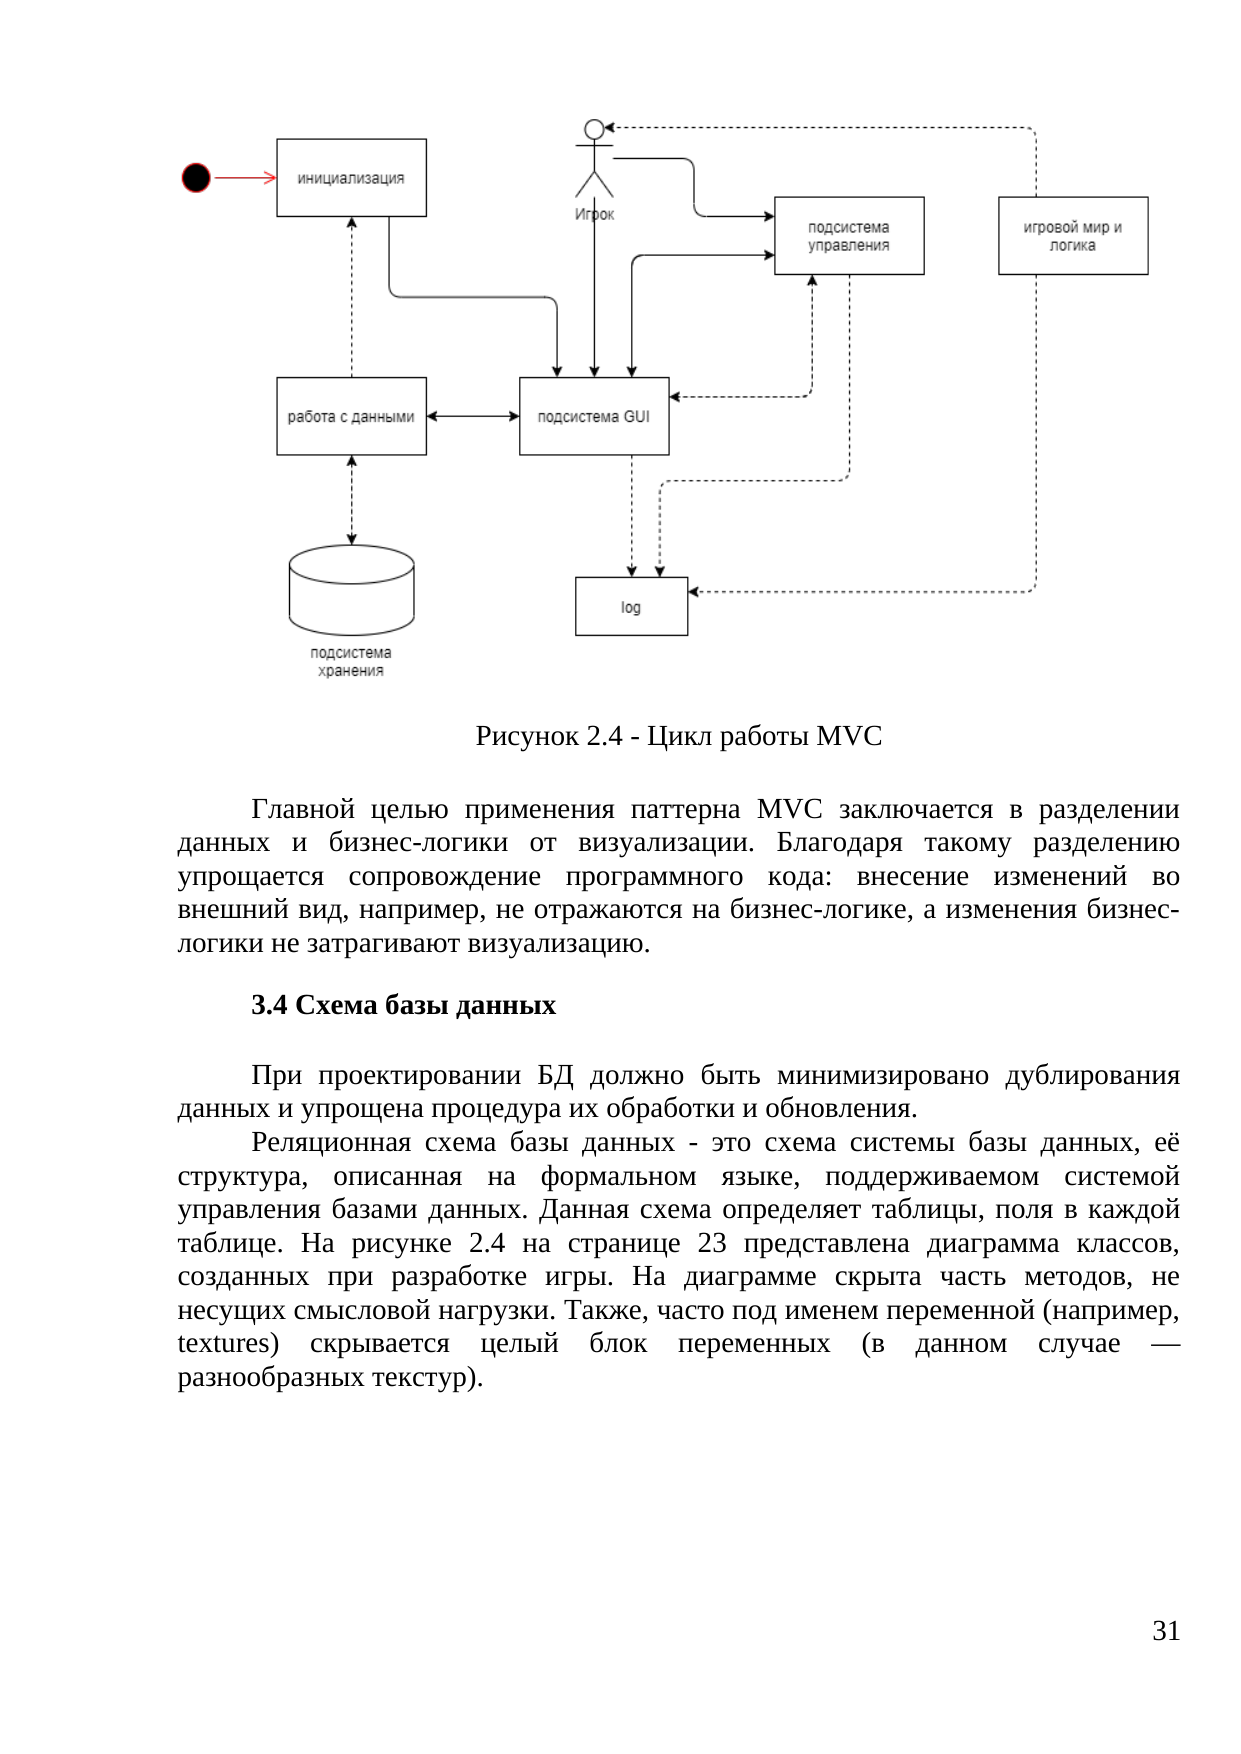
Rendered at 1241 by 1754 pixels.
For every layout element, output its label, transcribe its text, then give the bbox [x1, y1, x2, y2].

text При проектировании БД должно быть минимизировано дублирования данных и упрощена процедура их обработки и обновления. [177, 1057, 1181, 1124]
text Реляционная схема базы данных - это схема системы базы данных, её структура, описанная на формальном языке, поддерживаемом системой управления базами данных. Данная схема определяет таблицы, поля в каждой таблице. На рисунке 2.4 на странице 23 представлена диаграмма классов, созданных при разработке игры. На диаграмме скрыта часть методов, не несущих смысловой нагрузки. Также, часто под именем переменной (например, textures) скрывается целый блок переменных (в данном случае — разнообразных текстур). [177, 1124, 1181, 1392]
picture [177, 118, 1149, 680]
text Рисунок 2.4 - Цикл работы MVC [177, 718, 1181, 752]
text Главной целью применения паттерна MVC заключается в разделении данных и бизнес-логики от визуализации. Благодаря такому разделению упрощается сопровождение программного кода: внесение изменений во внешний вид, например, не отражаются на бизнес-логике, а изменения бизнес-логики не затрагивают визуализацию. [177, 791, 1181, 958]
subtitle 3.4 Схема базы данных [177, 987, 1181, 1021]
